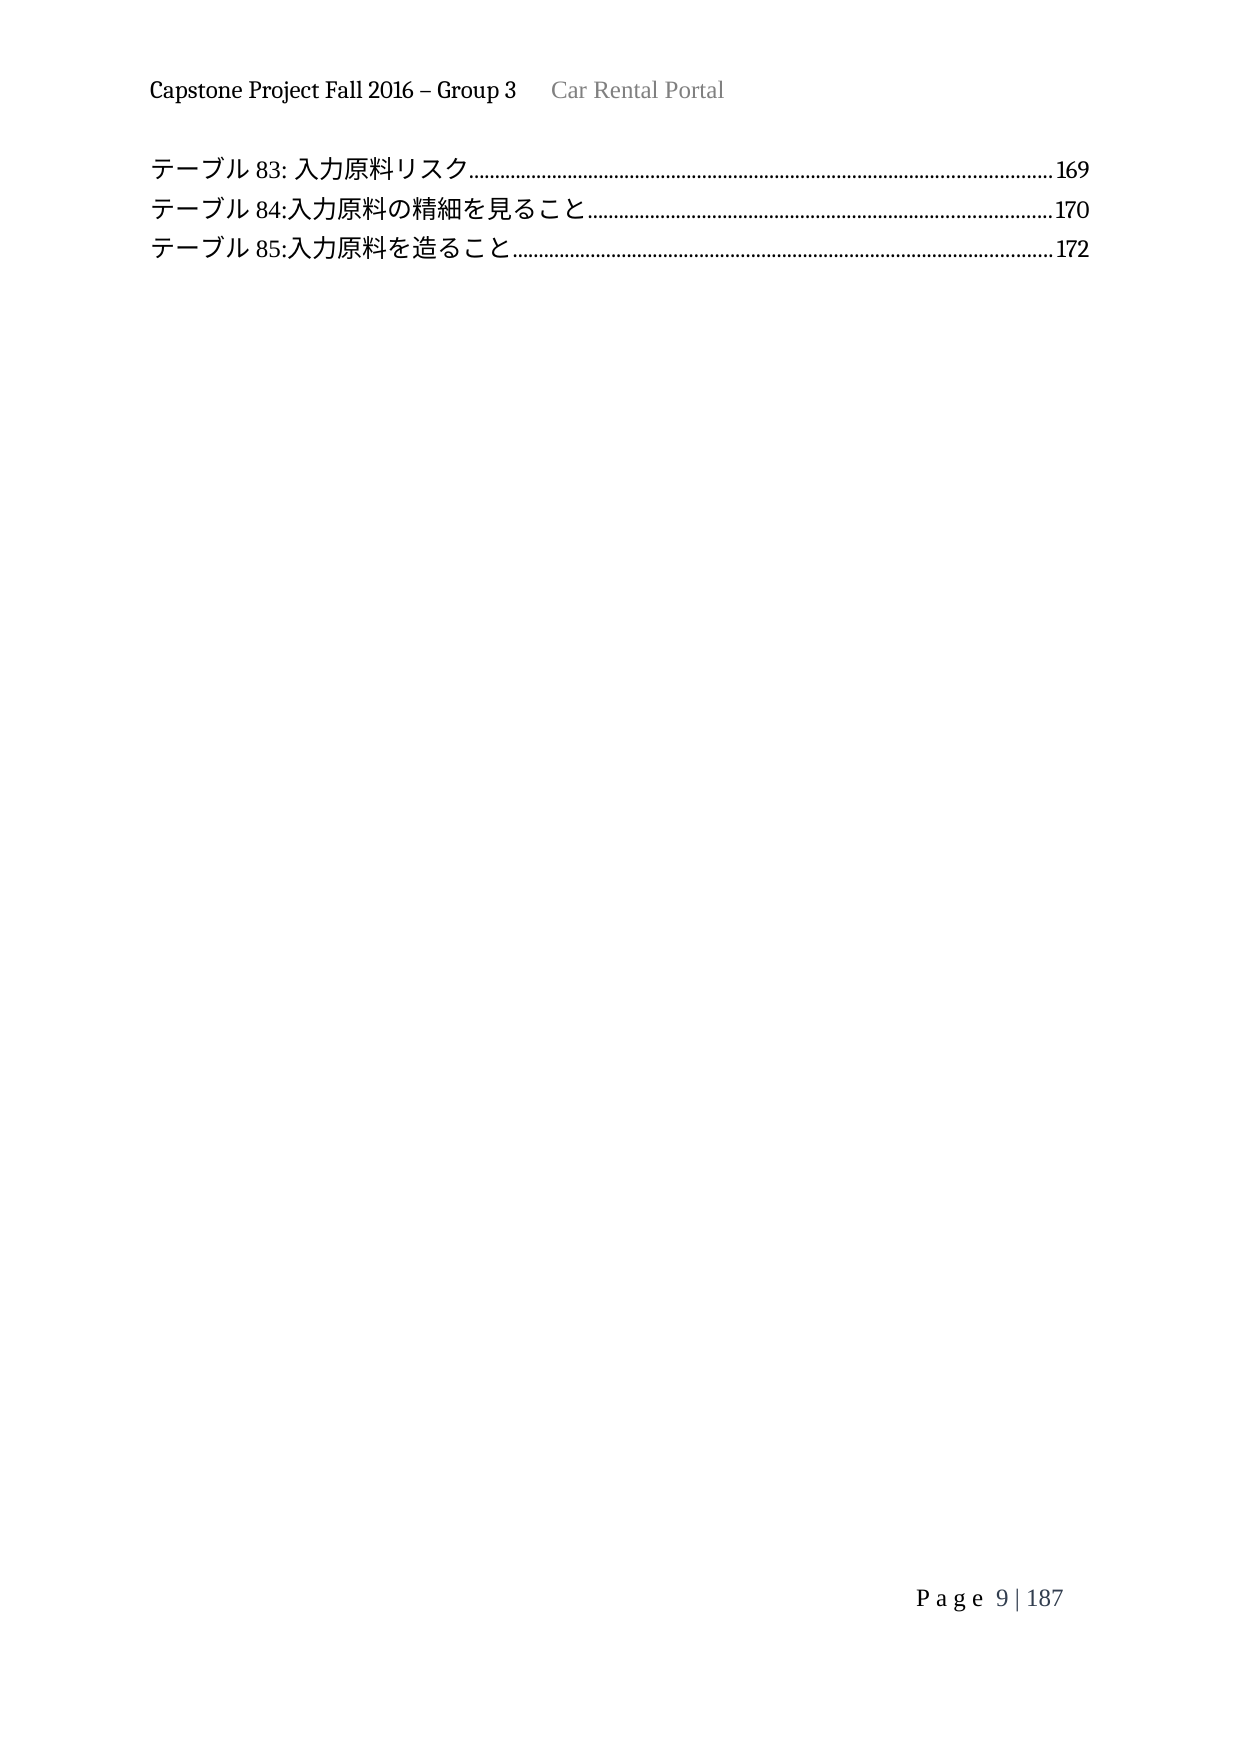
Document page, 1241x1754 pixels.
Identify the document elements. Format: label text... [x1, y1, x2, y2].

text テーブル 85:入力原料を造ること 172 [150, 228, 1090, 264]
text テーブル 83: 入力原料リスク 169 [150, 150, 1090, 186]
text テーブル 84:入力原料の精細を見ること 170 [150, 189, 1090, 225]
